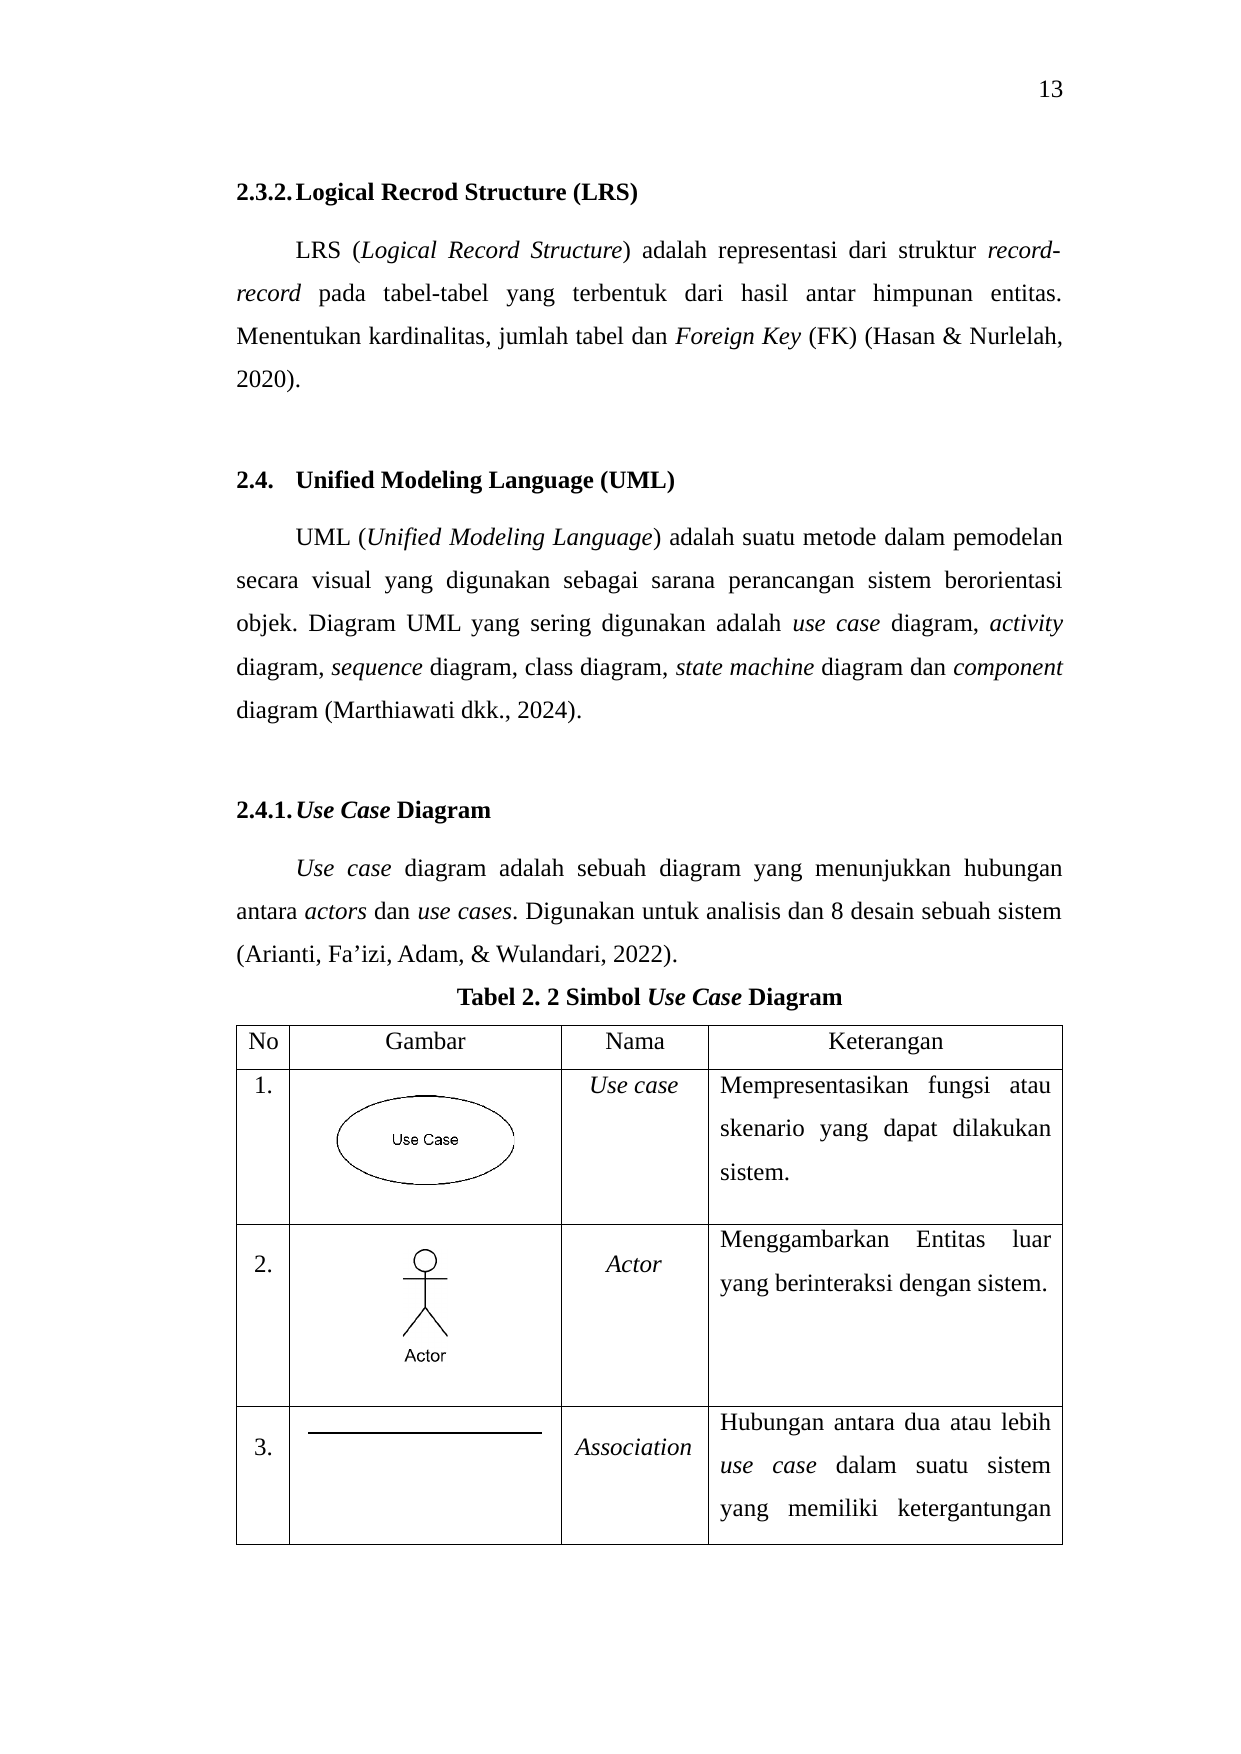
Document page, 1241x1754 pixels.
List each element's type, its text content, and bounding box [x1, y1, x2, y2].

text Use case diagram adalah sebuah diagram yang menunjukkan hubungan antara actors dan use cases. Digunakan untuk analisis dan 8 desain sebuah sistem . [236, 853, 1063, 968]
table_header Keterangan [709, 1026, 1062, 1069]
table_cell [237, 1225, 289, 1406]
table_cell Mempresentasikan fungsi atau skenario yang dapat dilakukan sistem. [709, 1070, 1062, 1223]
table_cell [237, 1407, 289, 1543]
table_cell Association [562, 1407, 708, 1543]
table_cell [709, 1407, 1062, 1543]
table_cell [290, 1070, 561, 1223]
table_cell [237, 1070, 289, 1223]
text UML (Unified Modeling Language) adalah suatu metode dalam pemodelan secara visual yang digunakan sebagai sarana perancangan sistem berorientasi objek. Diagram UML yang sering digunakan adalah use case diagram, activity diagram, sequence diagram, class diagram, state machine diagram dan component diagram . [236, 522, 1063, 723]
subtitle Use Case Diagram [236, 795, 1063, 824]
table_cell Use case [562, 1070, 708, 1223]
table_cell [290, 1407, 561, 1543]
table_header Nama [562, 1026, 708, 1069]
table_cell Menggambarkan Entitas luar yang berinteraksi dengan sistem. [709, 1225, 1062, 1406]
table_header No [237, 1026, 289, 1069]
text LRS (Logical Record Structure) adalah representasi dari struktur record-record pada tabel-tabel yang terbentuk dari hasil antar himpunan entitas. Menentukan kardinalitas, jumlah tabel dan Foreign Key (FK) . [236, 235, 1063, 393]
subtitle Unified Modeling Language (UML) [236, 465, 1063, 493]
table_cell Actor [562, 1225, 708, 1406]
picture [402, 1249, 448, 1367]
table_header Gambar [290, 1026, 561, 1069]
table_cell [290, 1225, 561, 1406]
subtitle Logical Recrod Structure (LRS) [236, 177, 1063, 206]
picture [336, 1095, 515, 1185]
